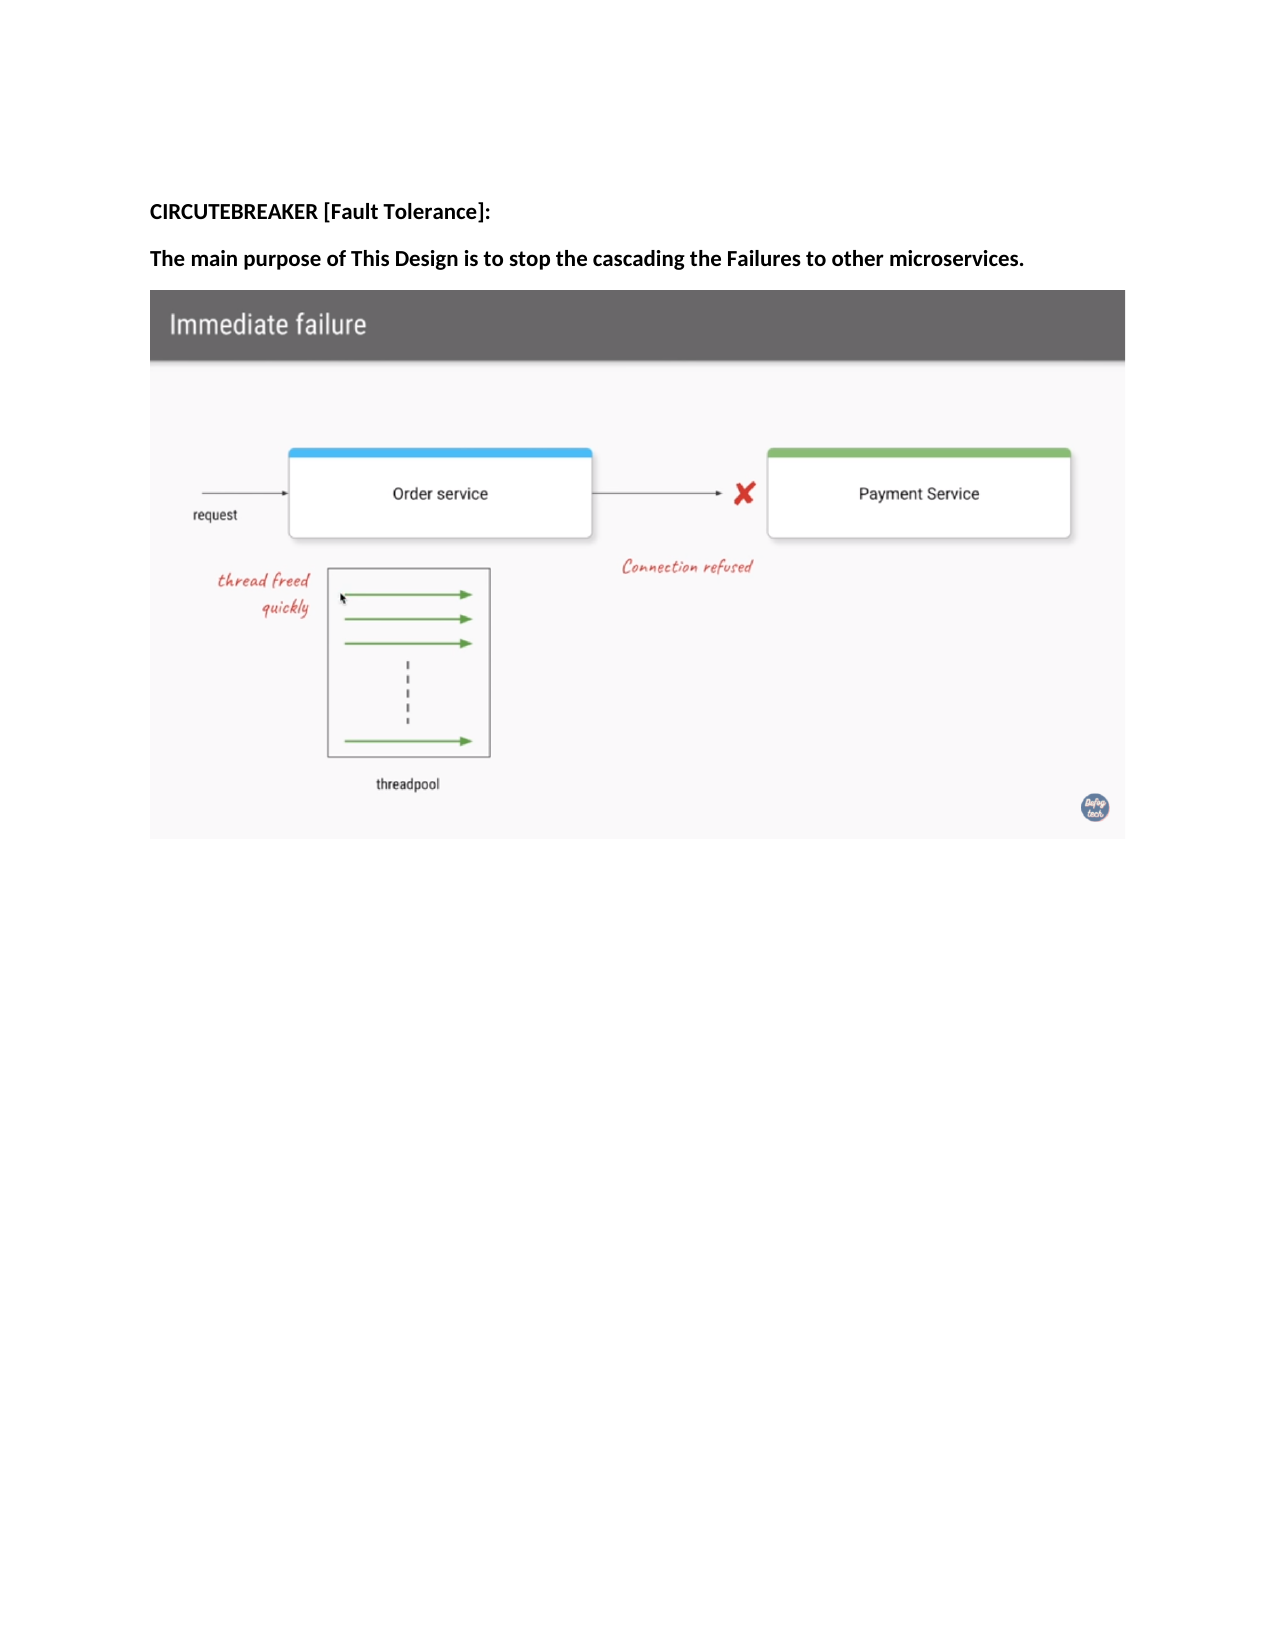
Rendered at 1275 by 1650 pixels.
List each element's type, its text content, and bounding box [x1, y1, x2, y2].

picture [150, 290, 1125, 839]
text The main purpose of This Design is to stop the cascading the Failures to other microservices. [150, 244, 1125, 272]
text CIRCUTEBREAKER [Fault Tolerance]: [150, 197, 1125, 225]
